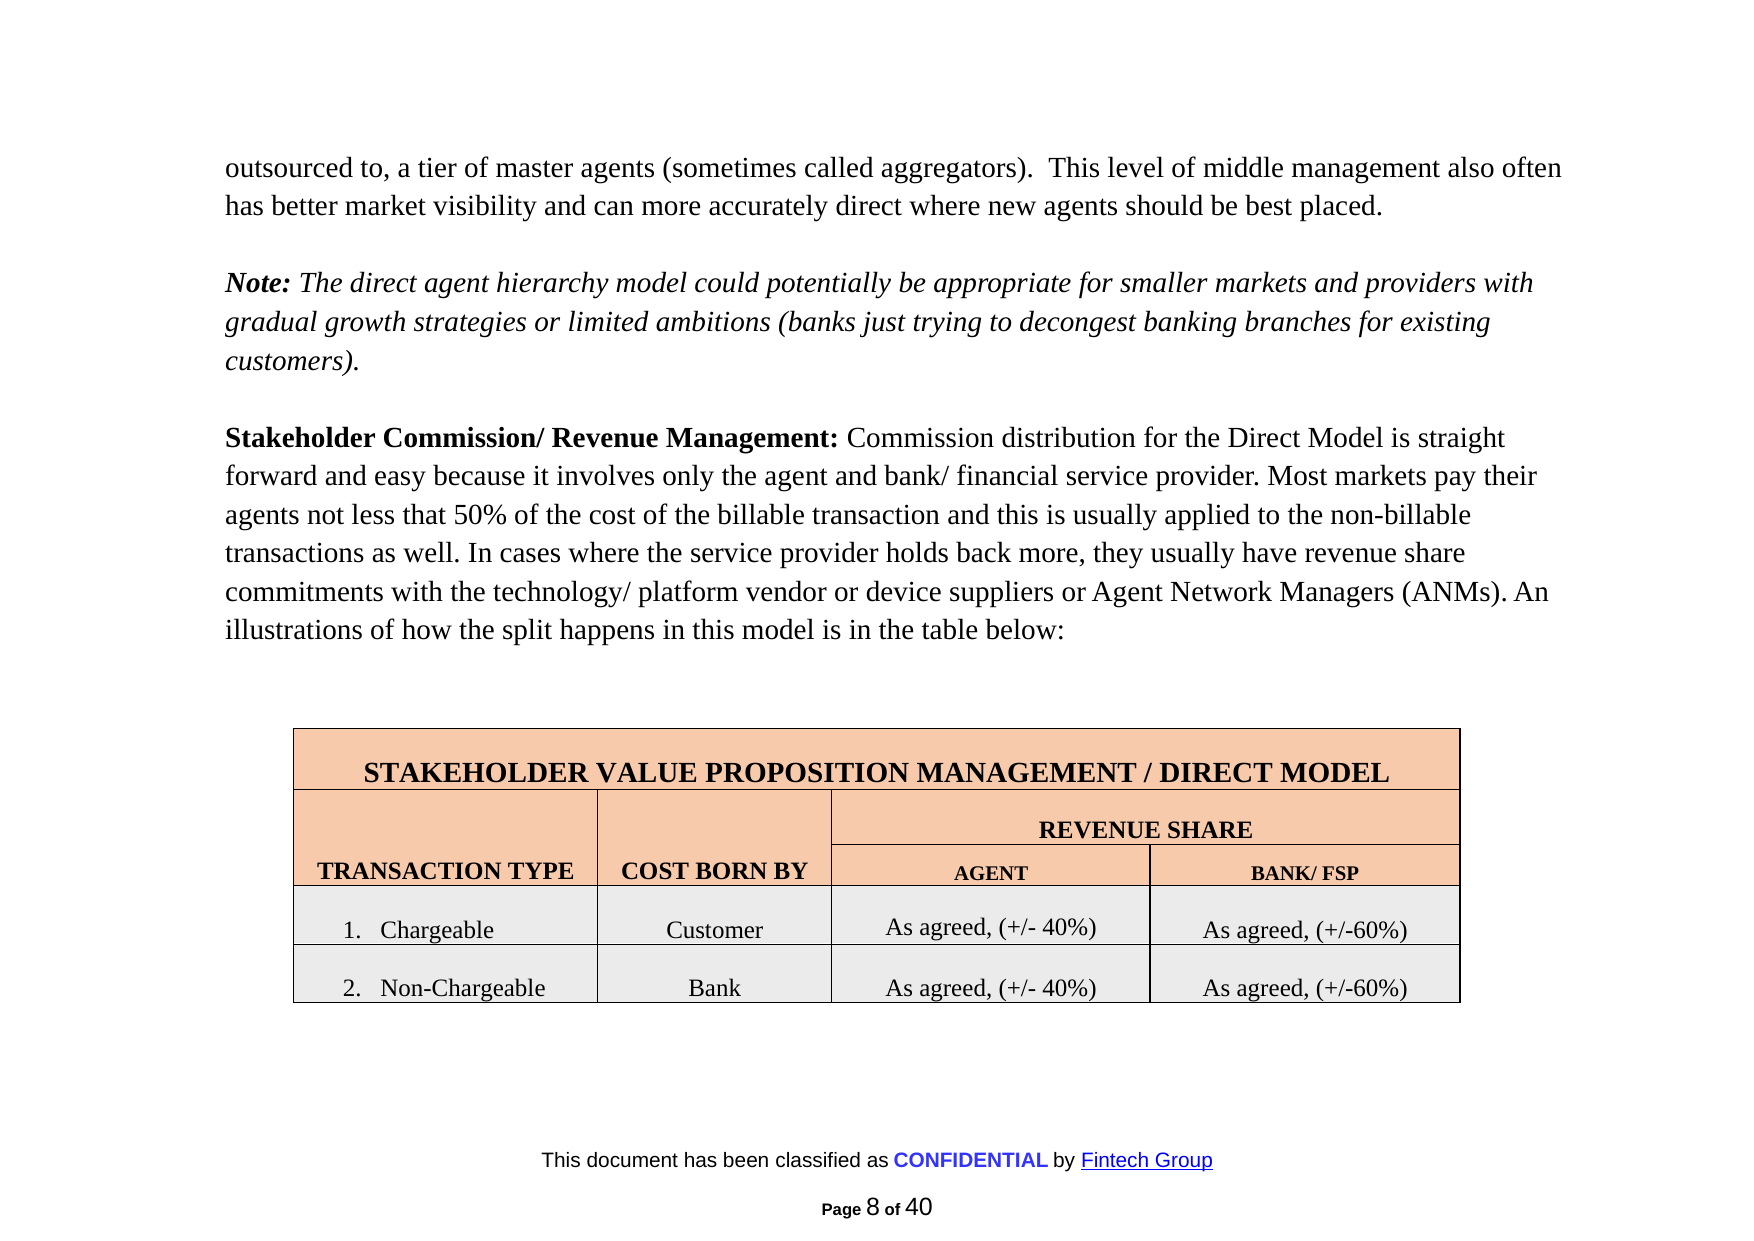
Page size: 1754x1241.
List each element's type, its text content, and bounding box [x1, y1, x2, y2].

table_header STAKEHOLDER VALUE PROPOSITION MANAGEMENT / DIRECT MODEL [294, 729, 1459, 789]
text Stakeholder Commission/ Revenue Management: Commission distribution for the Direct Model is straight forward and easy because it involves only the agent and bank/ financial service provider. Most markets pay their agents not less that 50% of the cost of the billable transaction and this is usually applied to the non-billable transactions as well. In cases where the service provider holds back more, they usually have revenue share commitments with the technology/ platform vendor or device suppliers or Agent Network Managers (ANMs). An illustrations of how the split happens in this model is in the table below: [225, 420, 1604, 646]
table_cell REVENUE SHARE [832, 790, 1459, 844]
table_cell COST BORN BY [598, 790, 831, 885]
table_cell AGENT [832, 845, 1149, 885]
table_cell Customer [598, 886, 831, 943]
table_cell Non-Chargeable [294, 945, 597, 1002]
table_cell As agreed, (+/- 40%) [832, 945, 1149, 1002]
text Note: The direct agent hierarchy model could potentially be appropriate for smaller markets and providers with gradual growth strategies or limited ambitions (banks just trying to decongest banking branches for existing customers). [225, 266, 1604, 376]
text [225, 150, 1604, 222]
table_cell Chargeable [294, 886, 597, 943]
table_cell As agreed, (+/-60%) [1151, 945, 1459, 1002]
table_cell As agreed, (+/- 40%) [832, 886, 1149, 943]
table_cell BANK/ FSP [1151, 845, 1459, 885]
table_cell Bank [598, 945, 831, 1002]
table_cell As agreed, (+/-60%) [1151, 886, 1459, 943]
table_cell TRANSACTION TYPE [294, 790, 597, 885]
